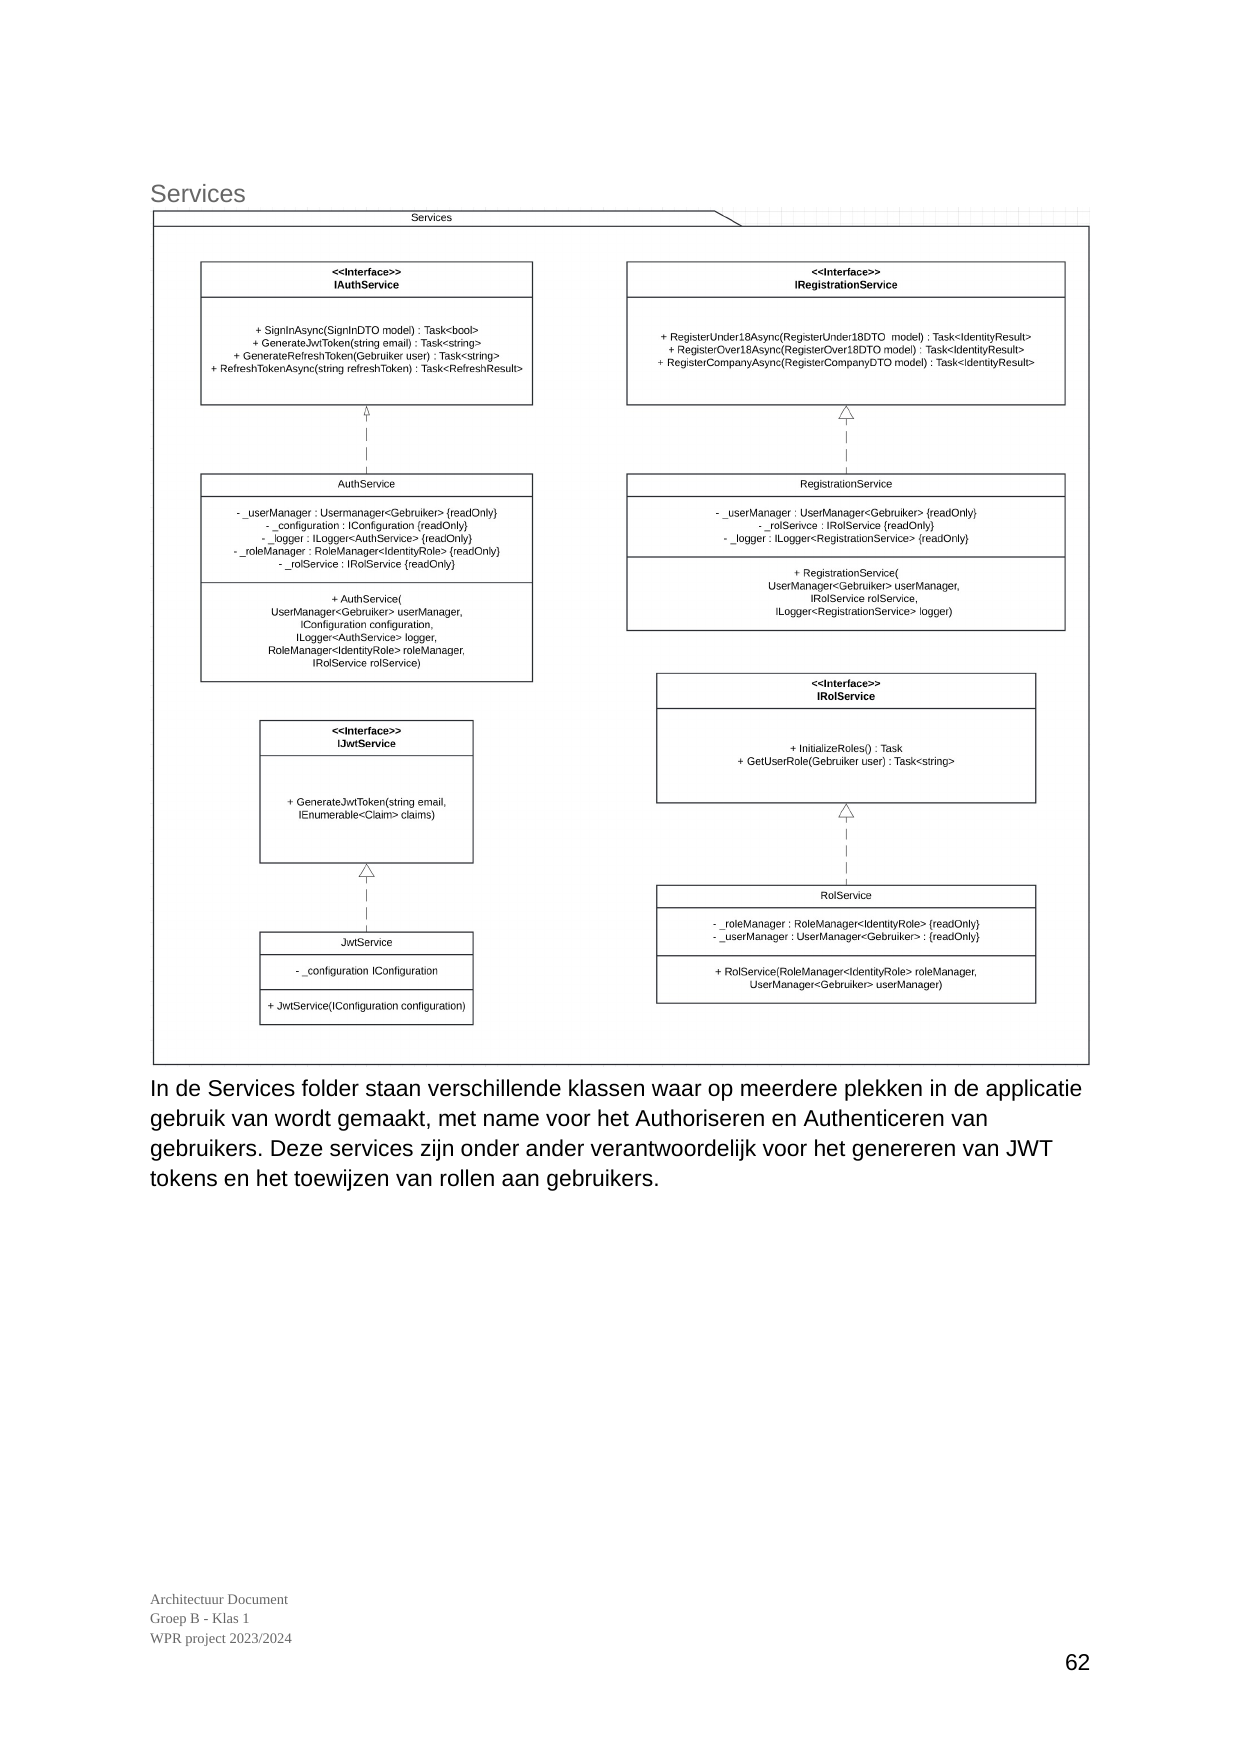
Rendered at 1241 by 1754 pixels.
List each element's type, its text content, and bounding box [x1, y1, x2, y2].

text In de Services folder staan verschillende klassen waar op meerdere plekken in de applicatie gebruik van wordt gemaakt, met name voor het Authoriseren en Authenticeren van gebruikers. Deze services zijn onder ander verantwoordelijk voor het genereren van JWT tokens en het toewijzen van rollen aan gebruikers. [150, 1074, 1090, 1192]
picture [150, 207, 1091, 1067]
subtitle Services [150, 179, 1090, 207]
